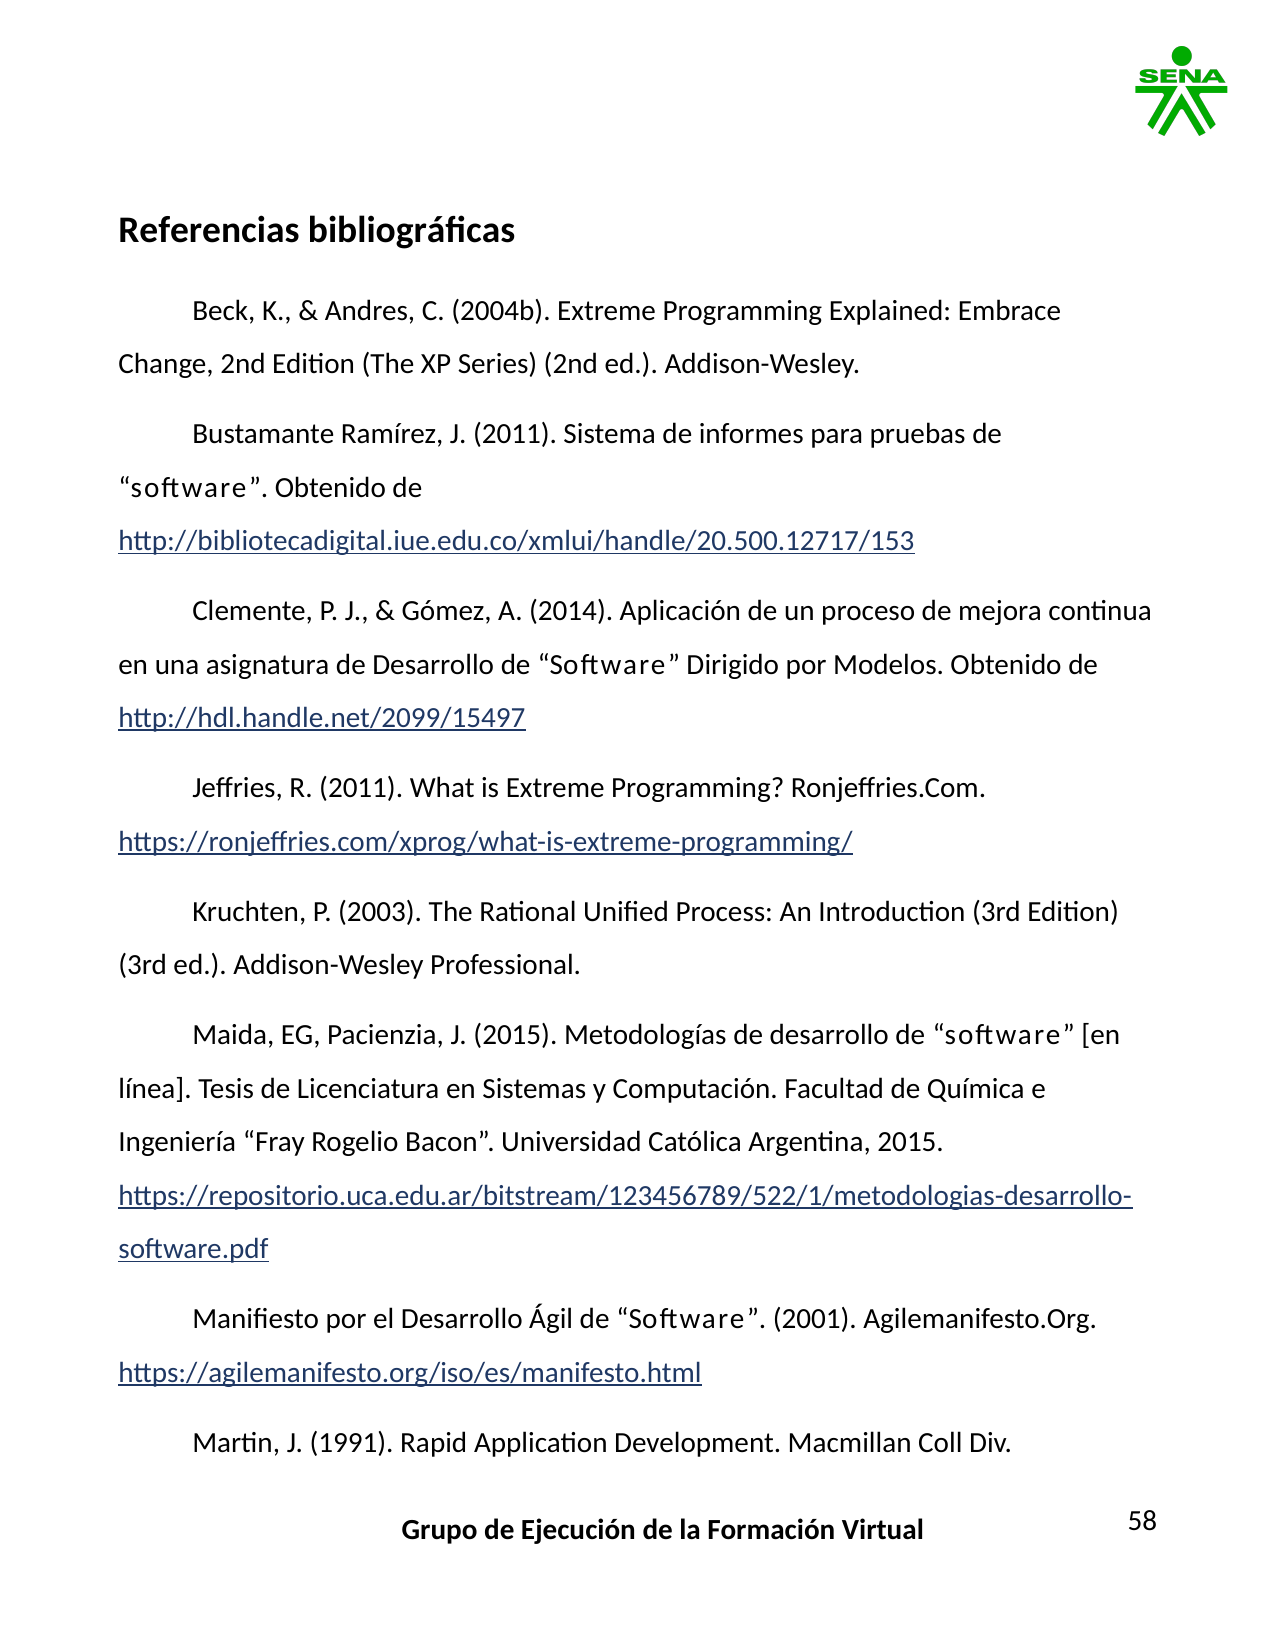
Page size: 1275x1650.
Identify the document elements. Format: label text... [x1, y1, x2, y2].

text Beck, K., & Andres, C. (2004b). Extreme Programming Explained: Embrace Change, 2nd Edition (The XP Series) (2nd ed.). Addison-Wesley. [118, 292, 1157, 381]
text Jeffries, R. (2011). What is Extreme Programming? Ronjeffries.Com. https://ronjeffries.com/xprog/what-is-extreme-programming/ [118, 769, 1157, 858]
text Manifiesto por el Desarrollo Ágil de “Software”. (2001). Agilemanifesto.Org. https://agilemanifesto.org/iso/es/manifesto.html [118, 1300, 1157, 1389]
text Referencias bibliográficas [118, 206, 1157, 252]
text Martin, J. (1991). Rapid Application Development. Macmillan Coll Div. [118, 1424, 1157, 1459]
text Clemente, P. J., & Gómez, A. (2014). Aplicación de un proceso de mejora continua en una asignatura de Desarrollo de “Software” Dirigido por Modelos. Obtenido de http://hdl.handle.net/2099/15497 [118, 592, 1157, 735]
picture [1135, 46, 1228, 136]
text Kruchten, P. (2003). The Rational Unified Process: An Introduction (3rd Edition) (3rd ed.). Addison-Wesley Professional. [118, 893, 1157, 982]
text Bustamante Ramírez, J. (2011). Sistema de informes para pruebas de “software”. Obtenido de http://bibliotecadigital.iue.edu.co/xmlui/handle/20.500.12717/153 [118, 415, 1157, 558]
text Maida, EG, Pacienzia, J. (2015). Metodologías de desarrollo de “software” [en línea]. Tesis de Licenciatura en Sistemas y Computación. Facultad de Química e Ingeniería “Fray Rogelio Bacon”. Universidad Católica Argentina, 2015. https://repositorio.uca.edu.ar/bitstream/123456789/522/1/metodologias-desarrollo-software.pdf [118, 1016, 1157, 1266]
